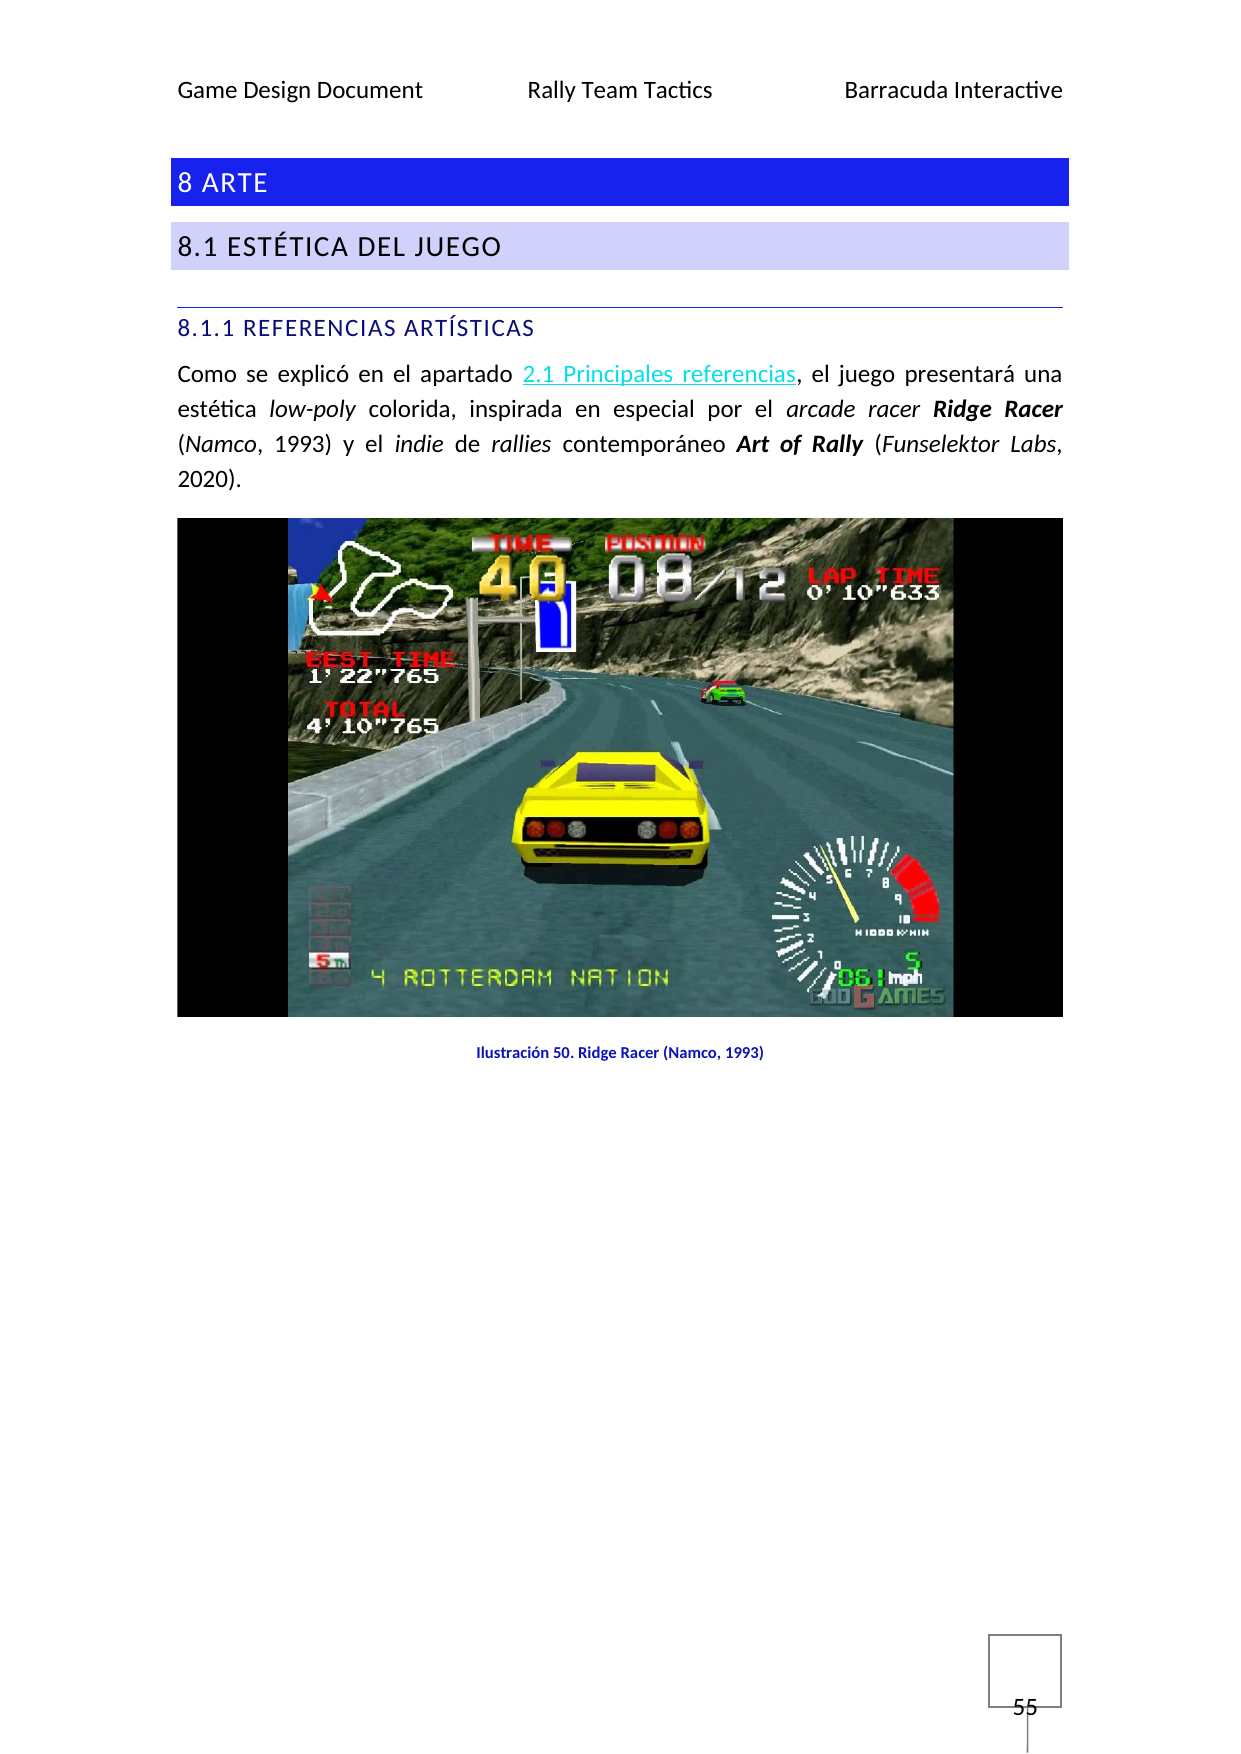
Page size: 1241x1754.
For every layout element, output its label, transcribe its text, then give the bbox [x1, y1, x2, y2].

text Ilustración 50. Ridge Racer (Namco, 1993) [177, 1042, 1063, 1062]
subtitle 8.1 Estética del juego [177, 228, 1063, 264]
subtitle 8 Arte [177, 164, 1063, 200]
subtitle 8.1.1 Referencias artísticas [177, 308, 1063, 343]
picture [177, 518, 1063, 1017]
text Como se explicó en el apartado 2.1 Principales referencias, el juego presentará una estética low-poly colorida, inspirada en especial por el arcade racer Ridge Racer (Namco, 1993) y el indie de rallies contemporáneo Art of Rally (Funselektor Labs, 2020). [177, 358, 1063, 493]
